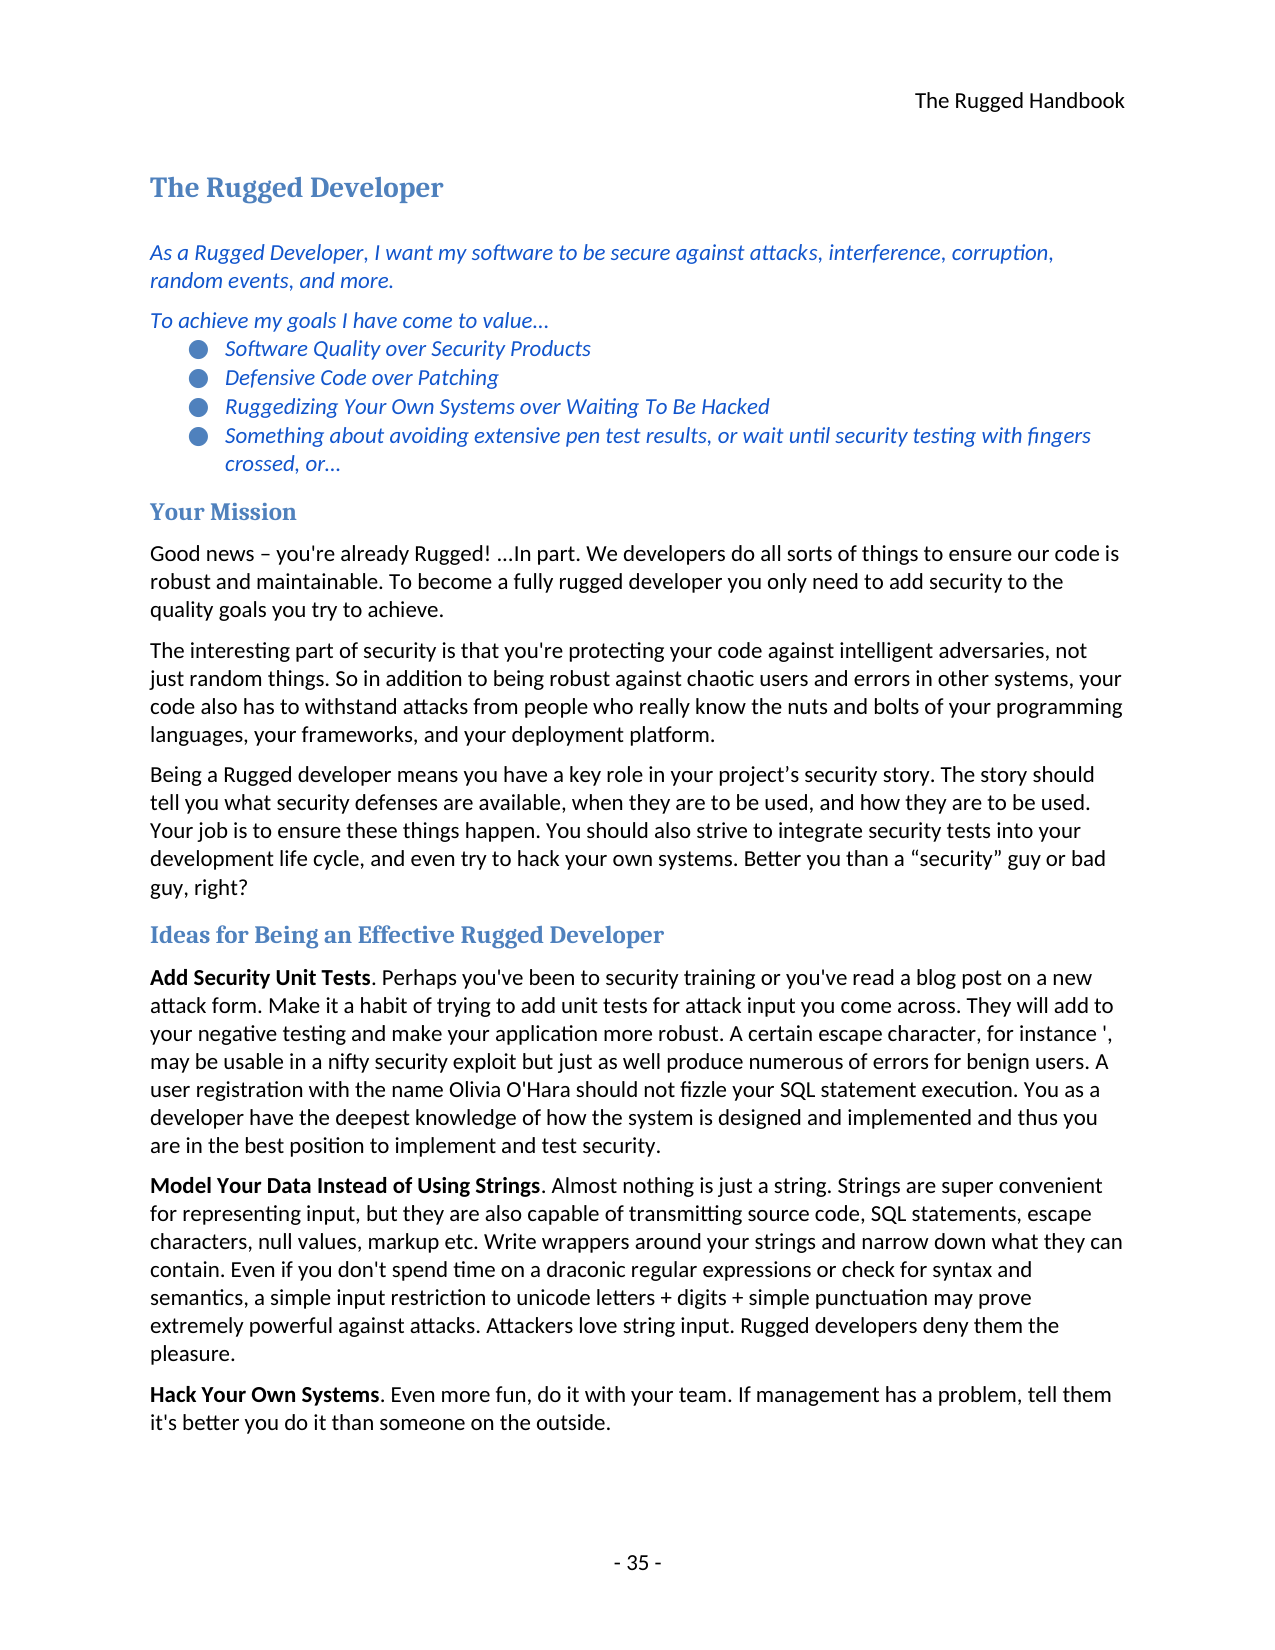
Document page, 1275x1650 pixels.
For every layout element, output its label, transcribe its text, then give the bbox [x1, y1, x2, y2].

subtitle As a Rugged Developer, I want my software to be secure against attacks, interference, corruption, random events, and more. [150, 238, 1125, 294]
text Ruggedizing Your Own Systems over Waiting To Be Hacked [187, 392, 1125, 421]
text Something about avoiding extensive pen test results, or wait until security testing with fingers crossed, or… [187, 421, 1125, 477]
text The interesting part of security is that you're protecting your code against intelligent adversaries, not just random things. So in addition to being robust against chaotic users and errors in other systems, your code also has to withstand attacks from people who really know the nuts and bolts of your programming languages, your frameworks, and your deployment platform. [150, 636, 1125, 748]
subtitle Your Mission [150, 498, 1125, 527]
text Being a Rugged developer means you have a key role in your project’s security story. The story should tell you what security defenses are available, when they are to be used, and how they are to be used. Your job is to ensure these things happen. You should also strive to integrate security tests into your development life cycle, and even try to hack your own systems. Better you than a “security” guy or bad guy, right? [150, 761, 1125, 901]
subtitle The Rugged Developer [150, 171, 1125, 204]
text Defensive Code over Patching [187, 363, 1125, 392]
text Hack Your Own Systems. Even more fun, do it with your team. If management has a problem, tell them it's better you do it than someone on the outside. [150, 1380, 1125, 1436]
text Good news – you're already Rugged! ...In part. We developers do all sorts of things to ensure our code is robust and maintainable. To become a fully rugged developer you only need to add security to the quality goals you try to achieve. [150, 539, 1125, 623]
subtitle To achieve my goals I have come to value... [150, 306, 1125, 334]
subtitle Ideas for Being an Effective Rugged Developer [150, 921, 1125, 950]
text Model Your Data Instead of Using Strings. Almost nothing is just a string. Strings are super convenient for representing input, but they are also capable of transmitting source code, SQL statements, escape characters, null values, markup etc. Write wrappers around your strings and narrow down what they can contain. Even if you don't spend time on a draconic regular expressions or check for syntax and semantics, a simple input restriction to unicode letters + digits + simple punctuation may prove extremely powerful against attacks. Attackers love string input. Rugged developers deny them the pleasure. [150, 1171, 1125, 1367]
text Add Security Unit Tests. Perhaps you've been to security training or you've read a blog post on a new attack form. Make it a habit of trying to add unit tests for attack input you come across. They will add to your negative testing and make your application more robust. A certain escape character, for instance ', may be usable in a nifty security exploit but just as well produce numerous of errors for benign users. A user registration with the name Olivia O'Hara should not fizzle your SQL statement execution. You as a developer have the deepest knowledge of how the system is designed and implemented and thus you are in the best position to implement and test security. [150, 963, 1125, 1159]
text Software Quality over Security Products [187, 334, 1125, 363]
